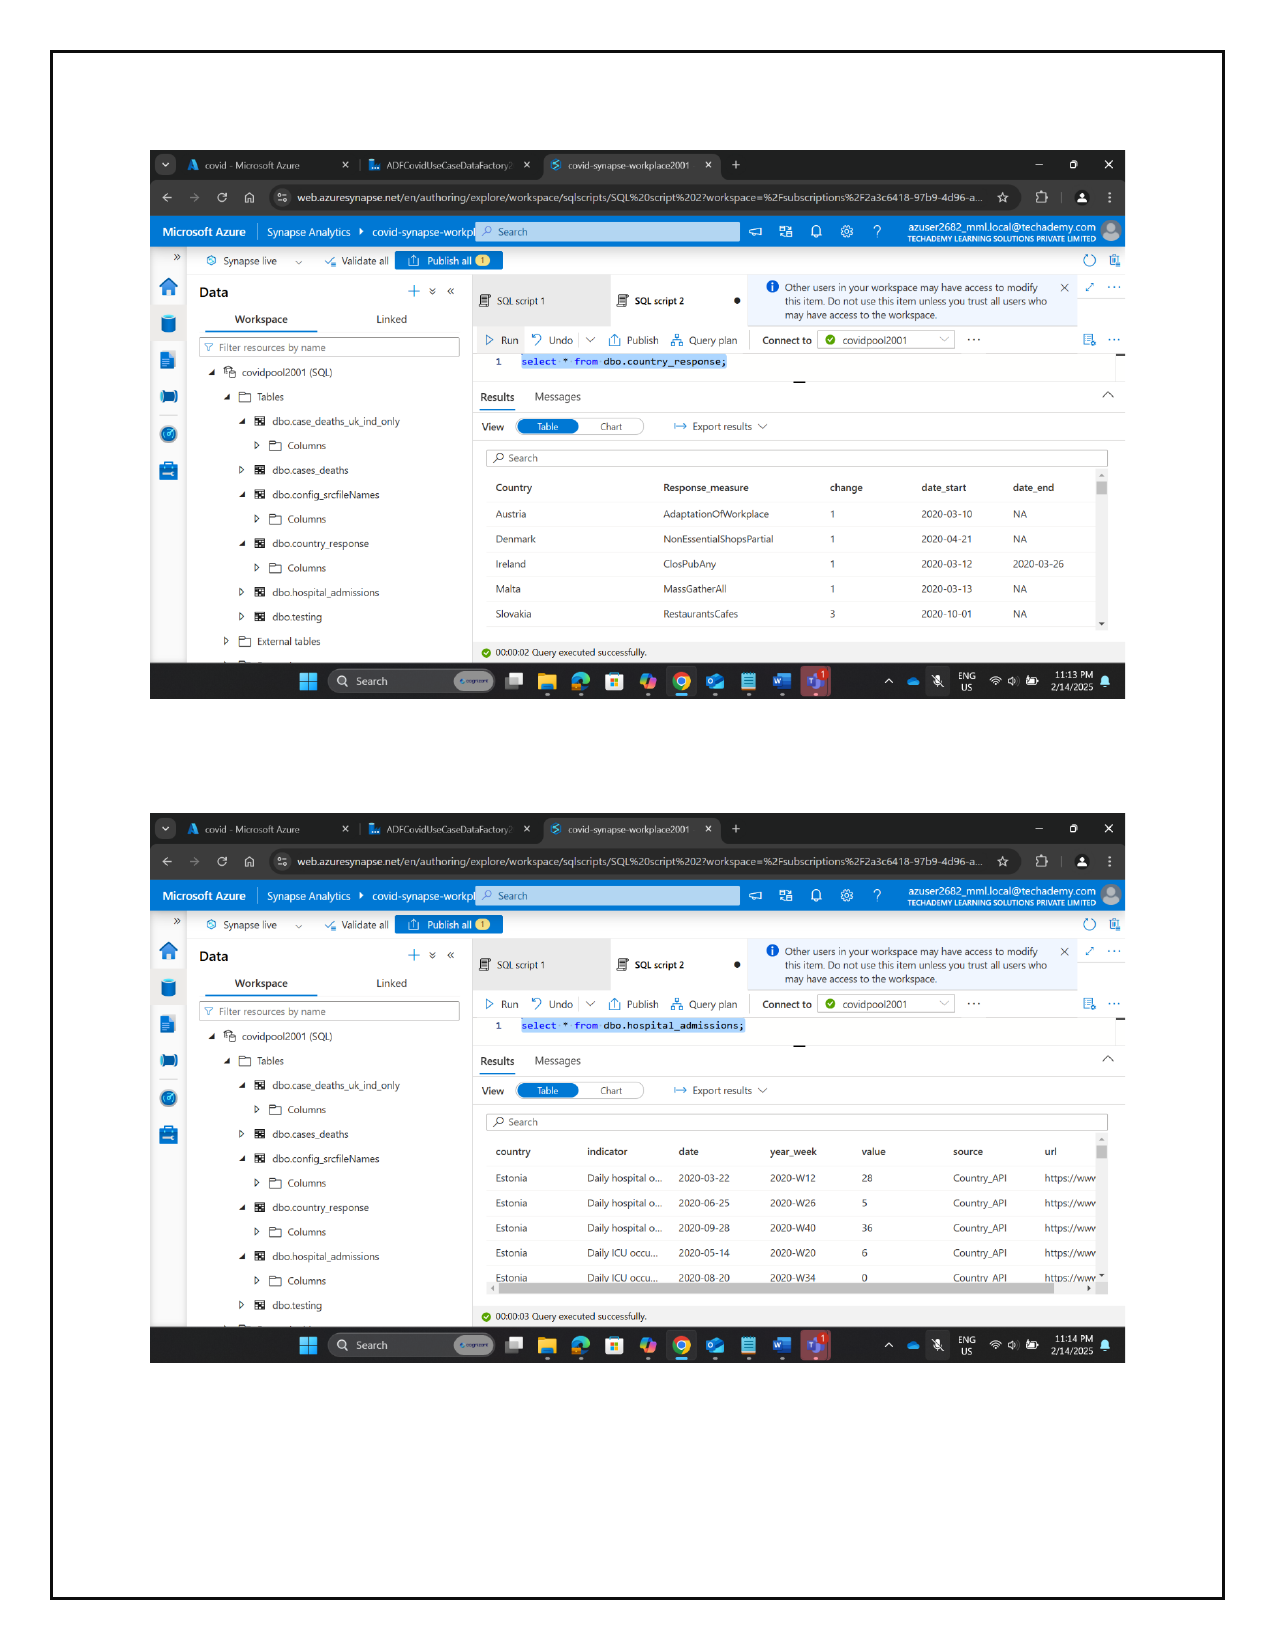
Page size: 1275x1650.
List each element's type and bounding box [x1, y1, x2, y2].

picture [150, 727, 1125, 1276]
picture [150, 150, 1125, 699]
